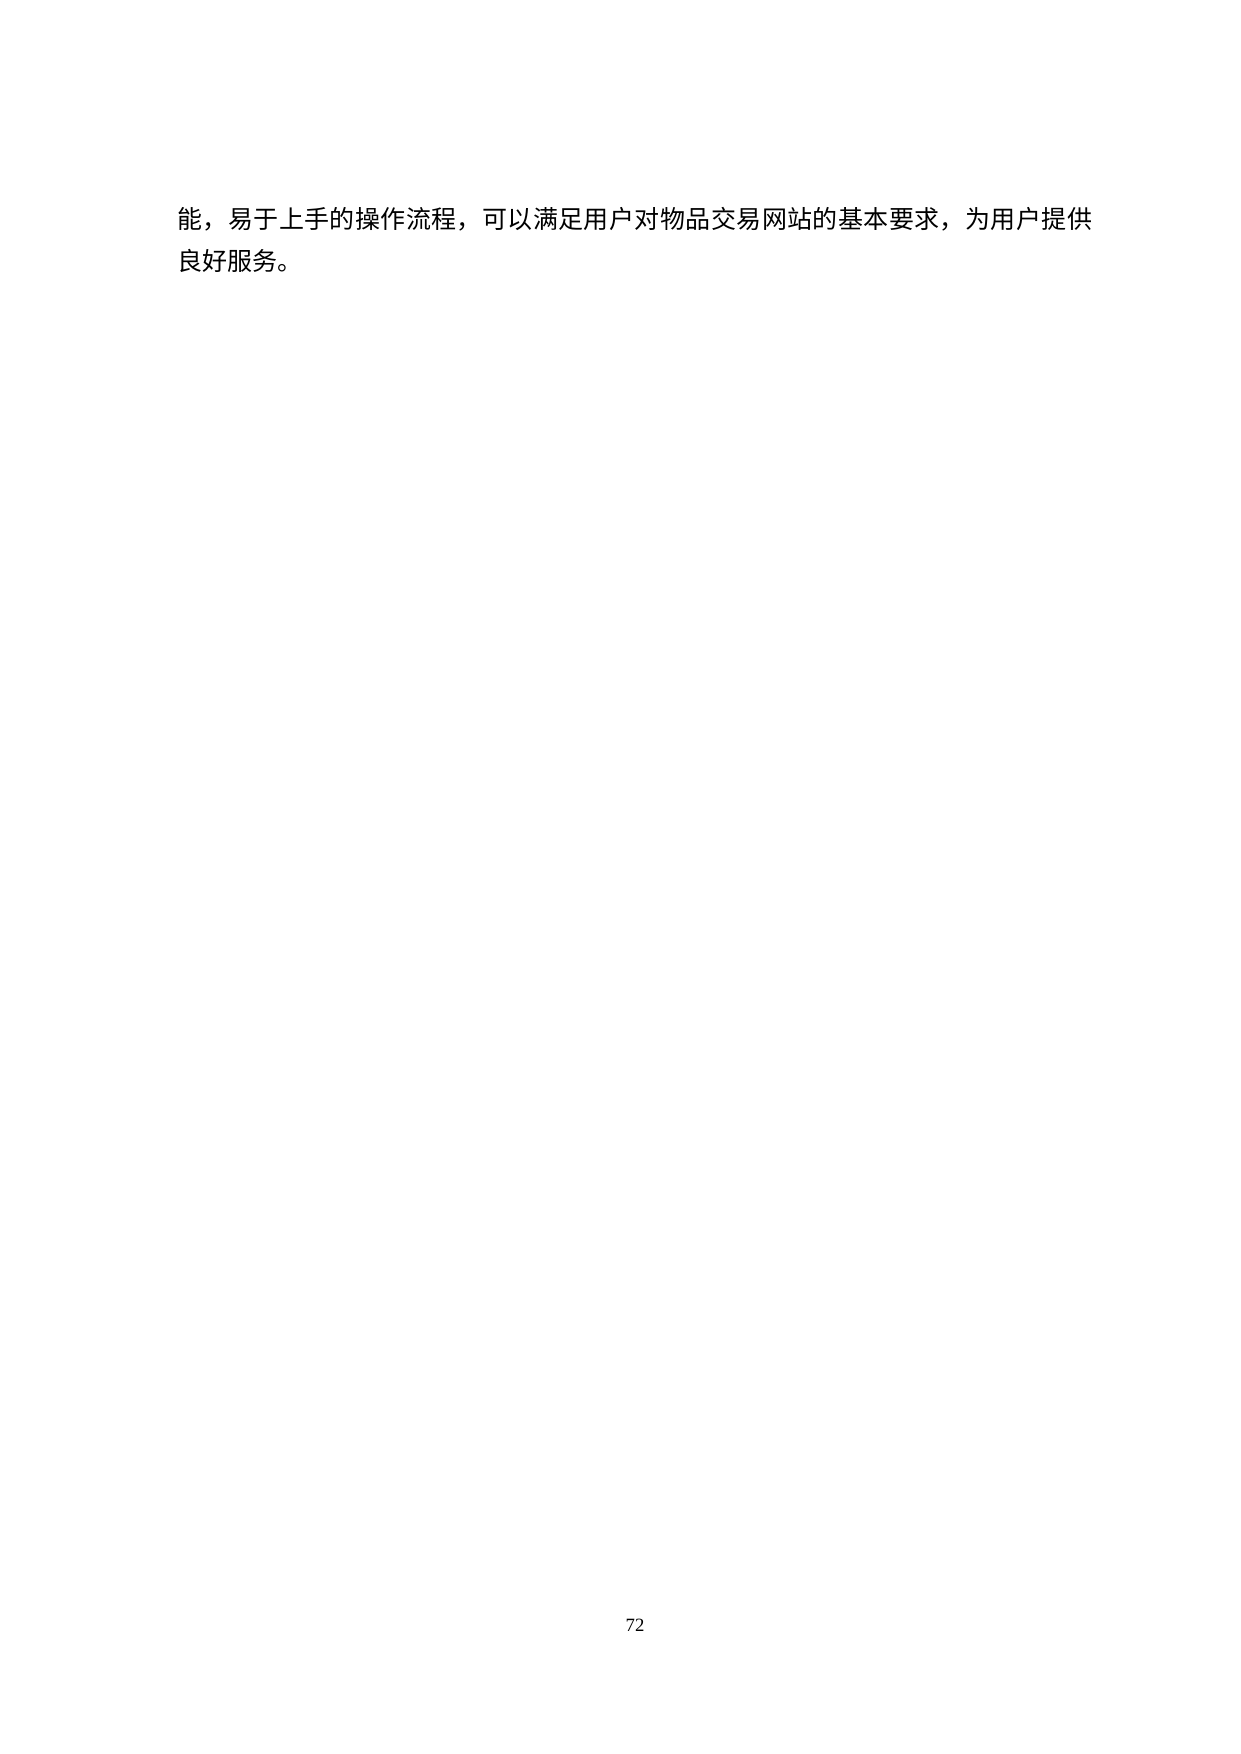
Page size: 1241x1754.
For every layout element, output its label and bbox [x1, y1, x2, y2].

text [177, 195, 1092, 278]
